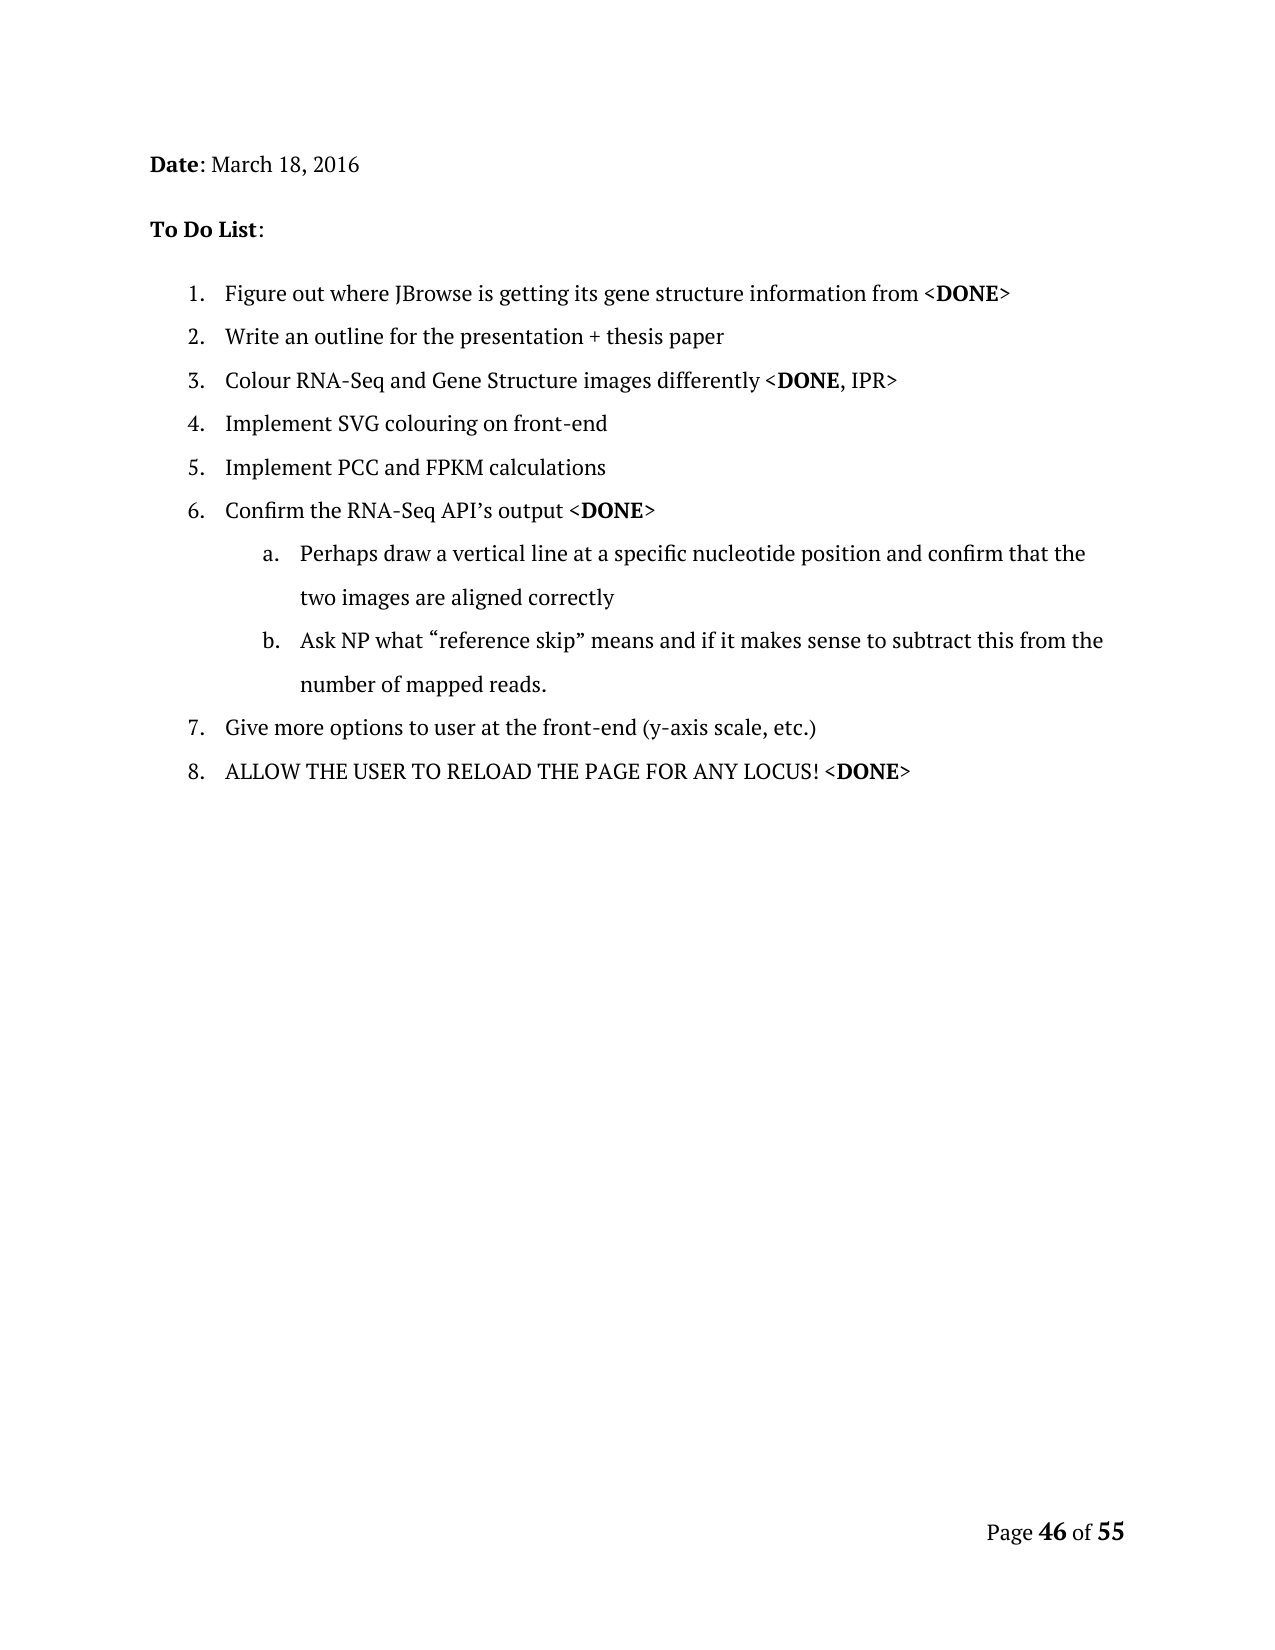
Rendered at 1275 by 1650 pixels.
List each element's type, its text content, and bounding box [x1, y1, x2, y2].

list Perhaps draw a vertical line at a specific nucleotide position and confirm that the two images are aligned correctly [262, 539, 1125, 612]
text To Do List: [150, 214, 1125, 243]
list Figure out where JBrowse is getting its gene structure information from <DONE> [187, 278, 1125, 307]
list Colour RNA-Seq and Gene Structure images differently <DONE, IPR> [187, 365, 1125, 394]
list Ask NP what “reference skip” means and if it makes sense to subtract this from the number of mapped reads. [262, 626, 1125, 698]
list Give more options to user at the front-end (y-axis scale, etc.) [187, 713, 1125, 742]
list Implement PCC and FPKM calculations [187, 452, 1125, 481]
list Write an outline for the presentation + thesis paper [187, 322, 1125, 351]
list ALLOW THE USER TO RELOAD THE PAGE FOR ANY LOCUS! <DONE> [187, 756, 1125, 785]
list Implement SVG colouring on front-end [187, 409, 1125, 438]
list Confirm the RNA-Seq API’s output <DONE> [187, 496, 1125, 525]
text Date: March 18, 2016 [150, 150, 1125, 179]
